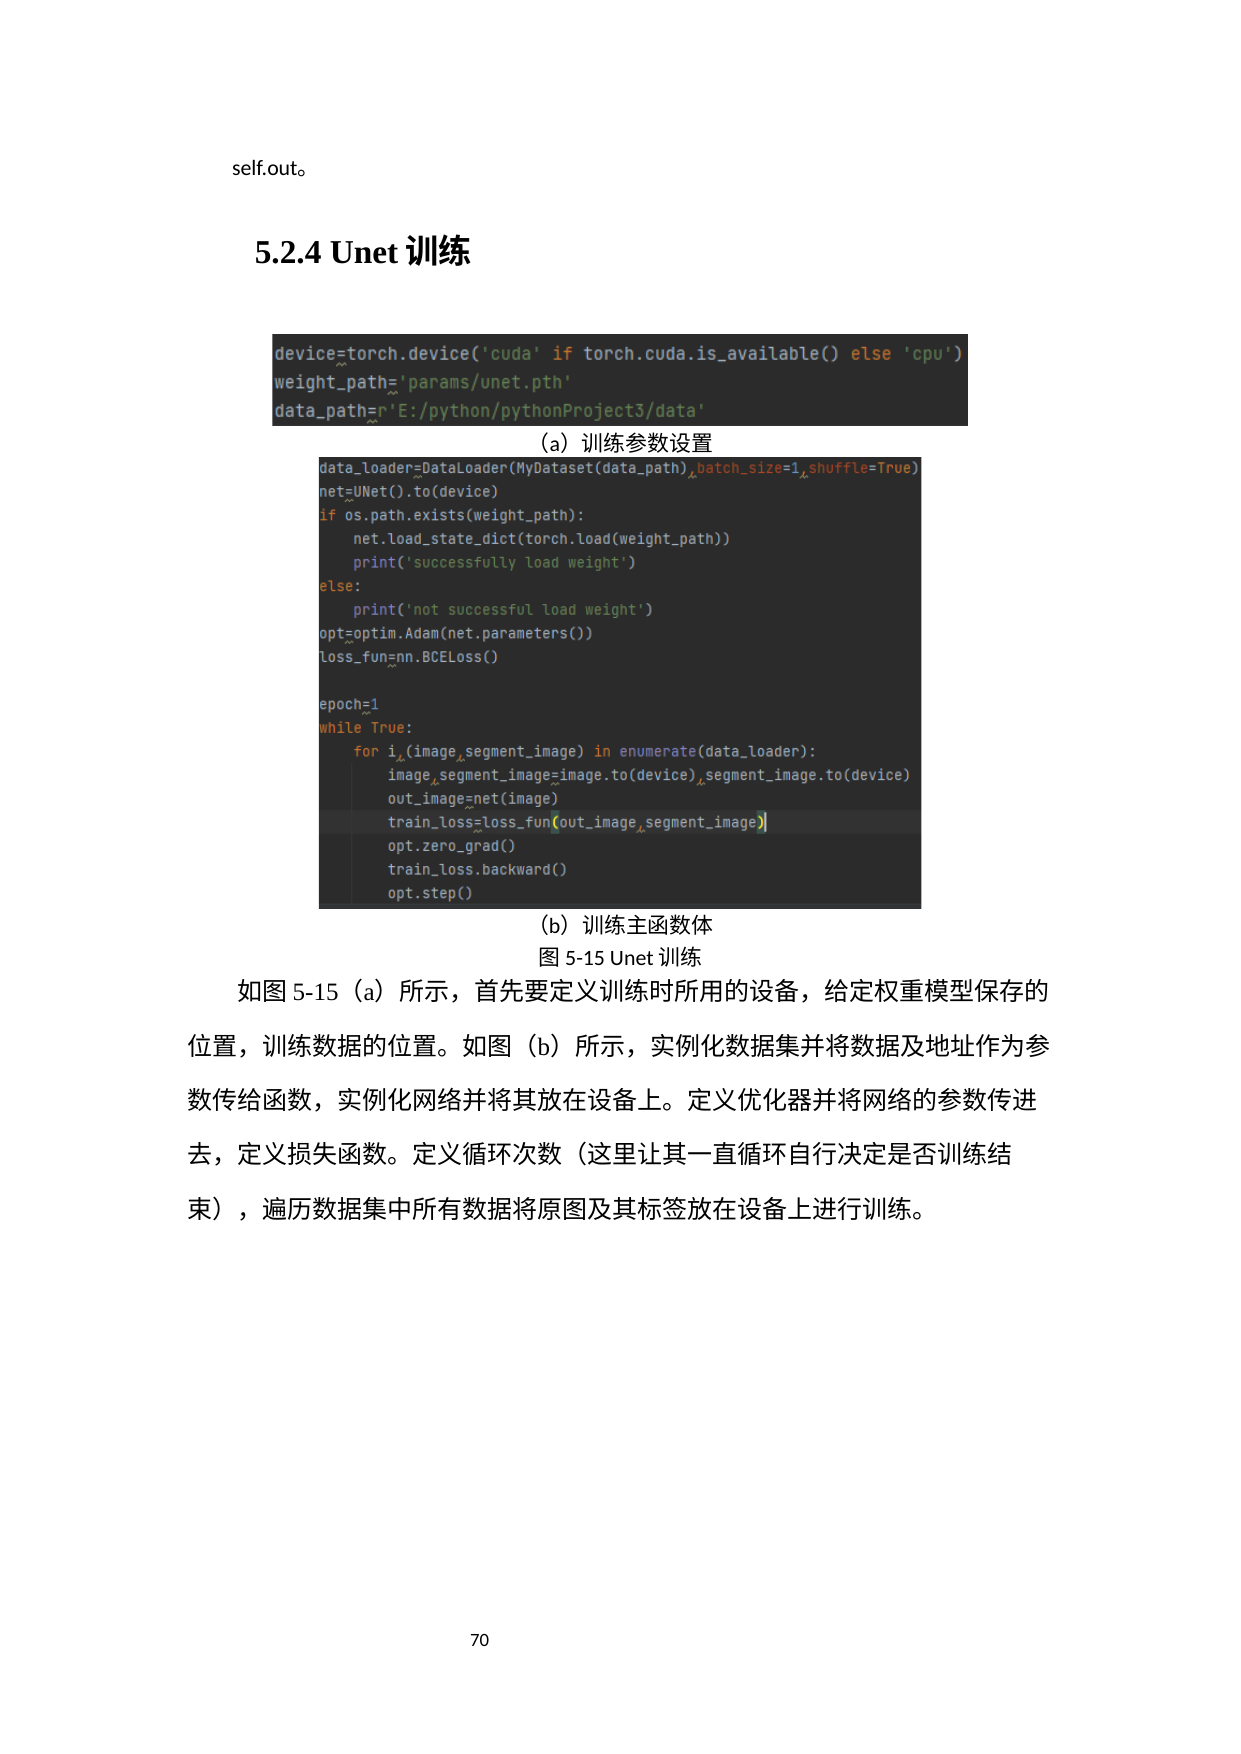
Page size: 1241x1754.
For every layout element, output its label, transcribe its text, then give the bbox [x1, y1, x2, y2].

text （b）训练主函数体 [187, 908, 1053, 940]
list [187, 150, 1053, 182]
text 图5-15 Unet训练 [187, 940, 1053, 972]
subtitle 5.2.4 Unet训练 [187, 224, 1053, 273]
picture [272, 334, 968, 426]
text （a）训练参数设置 [187, 426, 1053, 457]
text 如图5-15（a）所示，首先要定义训练时所用的设备，给定权重模型保存的位置，训练数据的位置。如图（b）所示，实例化数据集并将数据及地址作为参数传给函数，实例化网络并将其放在设备上。定义优化器并将网络的参数传进去，定义损失函数。定义循环次数（这里让其一直循环自行决定是否训练结束），遍历数据集中所有数据将原图及其标签放在设备上进行训练。 [187, 972, 1053, 1225]
picture [318, 457, 922, 909]
